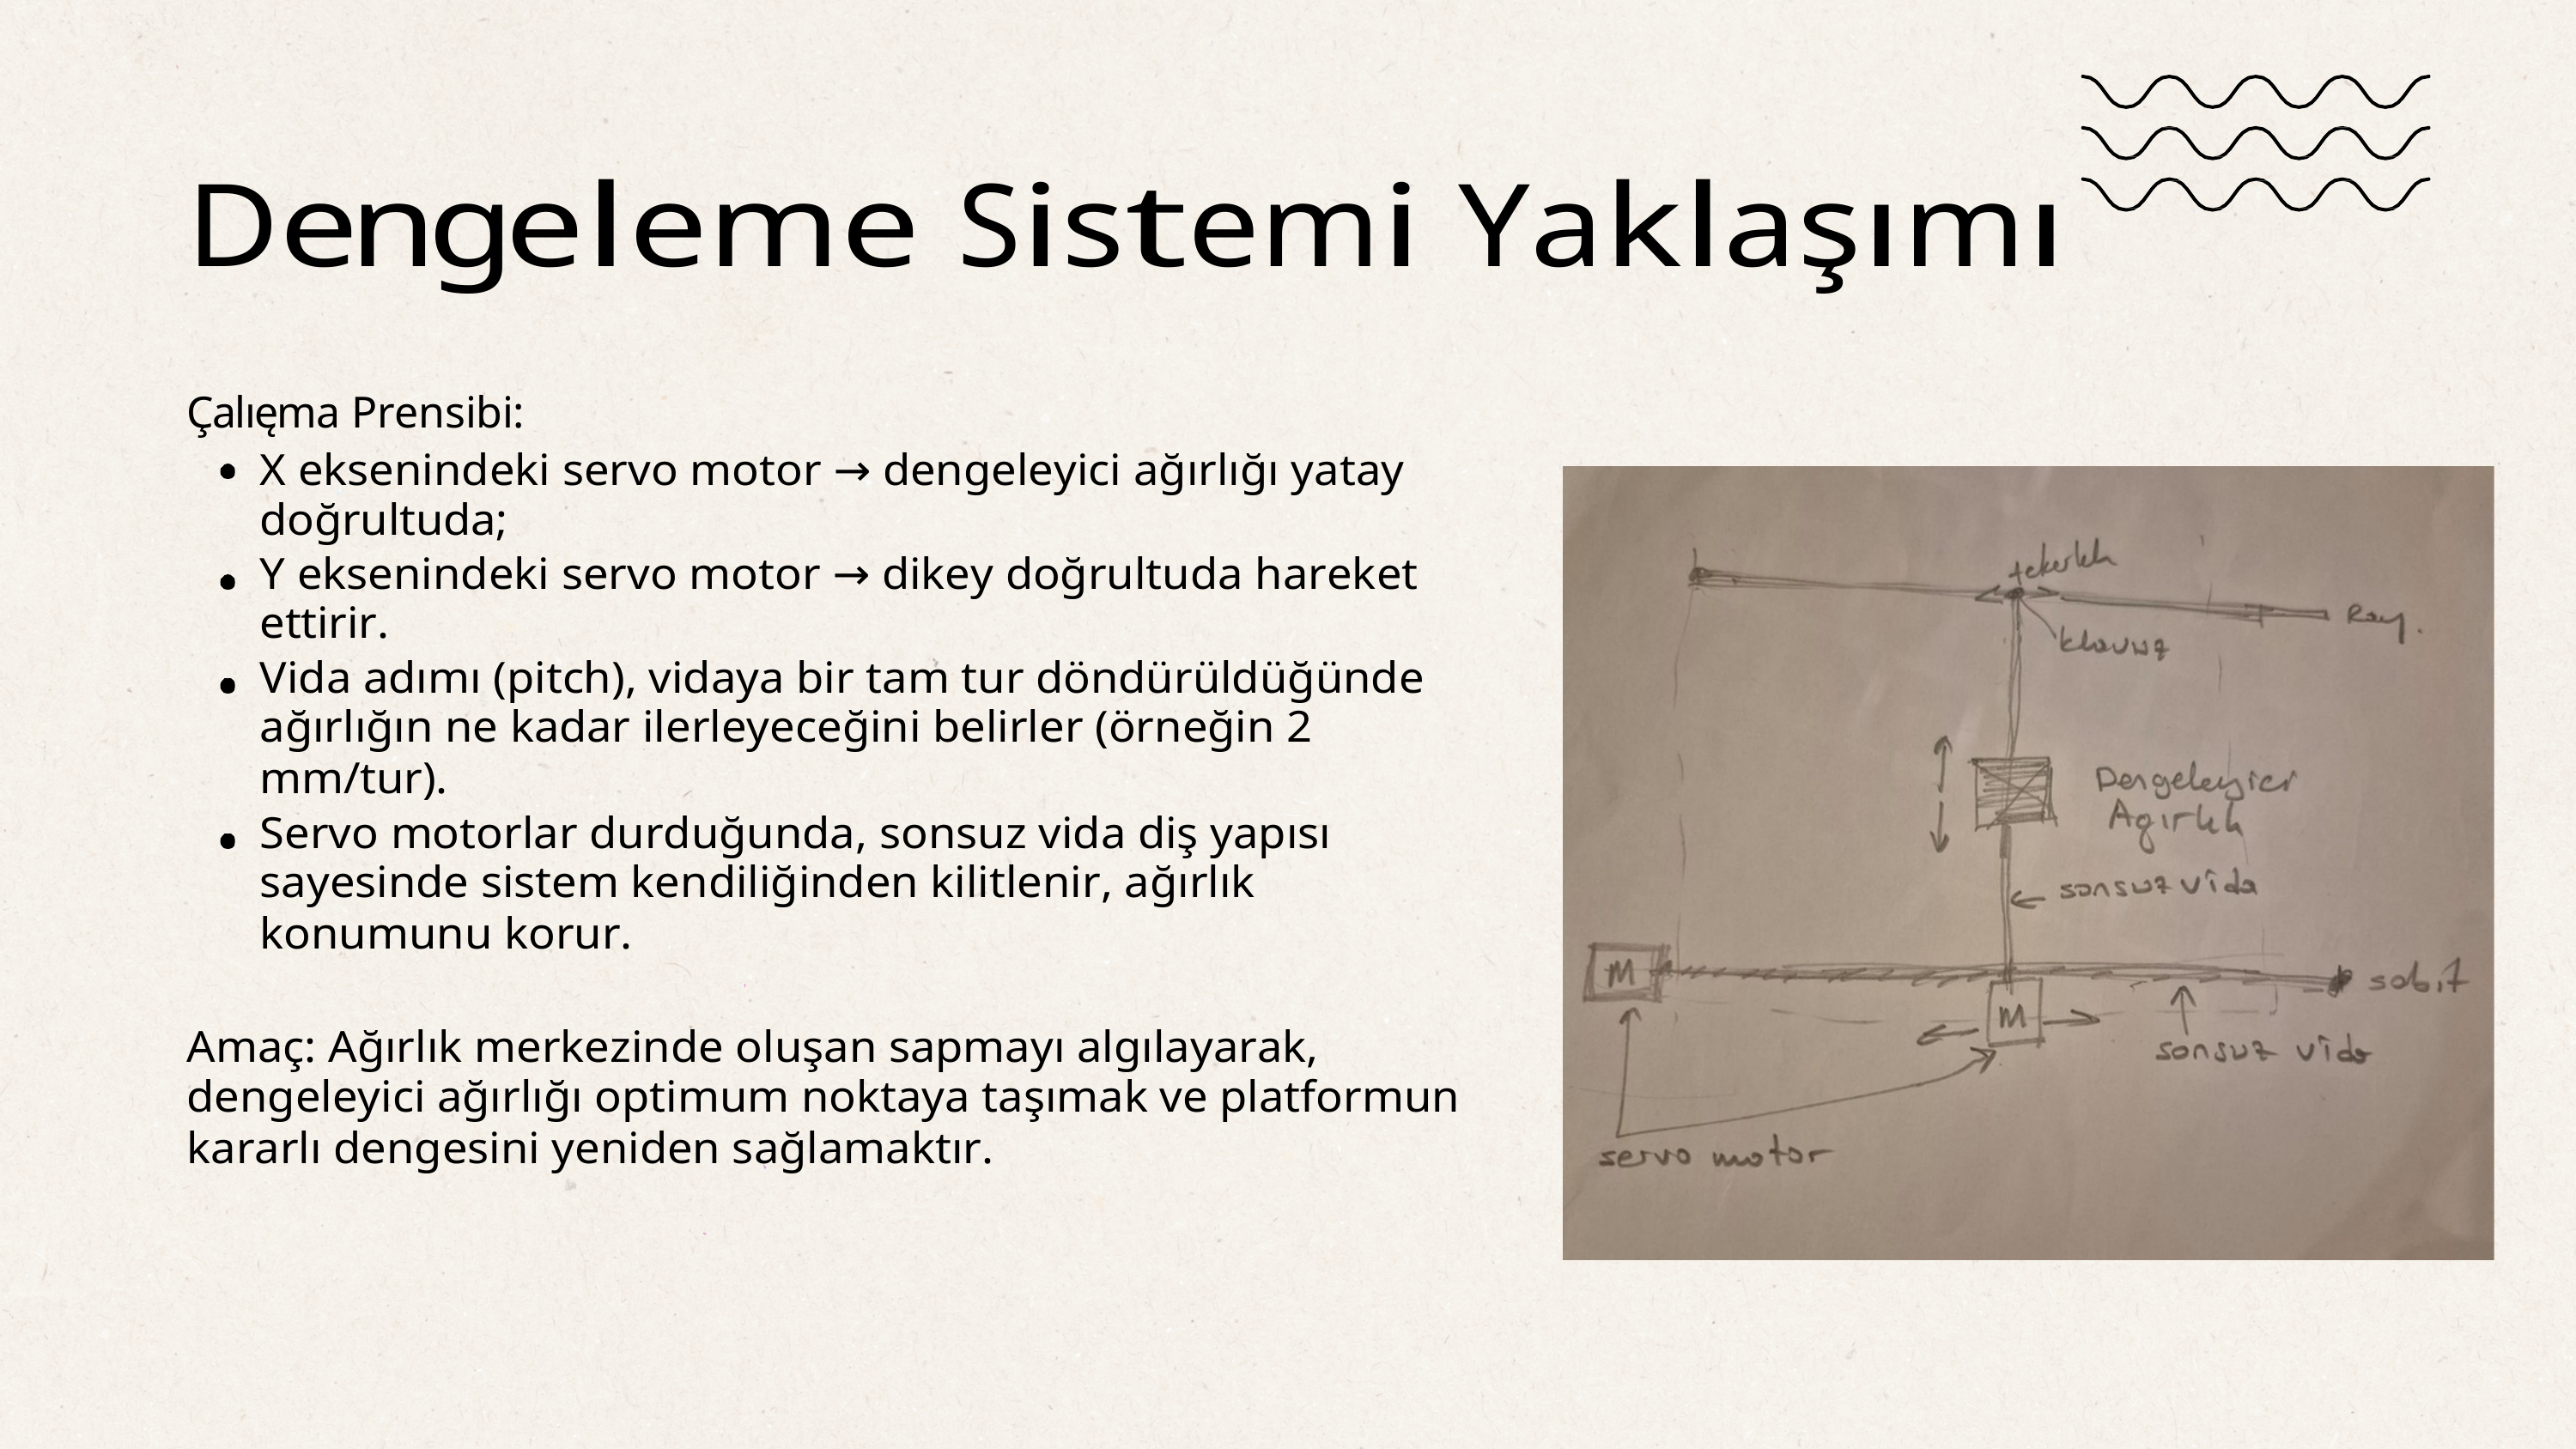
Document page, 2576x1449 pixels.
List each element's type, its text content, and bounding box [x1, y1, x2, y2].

text Servo motorlar durduğunda, sonsuz vida diş yapısı sayesinde sistem kendiliğinden kilitlenir, ağırlık konumunu korur. [221, 807, 1370, 961]
text Vida adımı (pitch), vidaya bir tam tur döndürüldüğünde ağırlığın ne kadar ilerleyeceğini belirler (örneğin 2 mm/tur). [221, 652, 1479, 806]
subtitle Dengeleme Sistemi Yaklaşımı [186, 144, 2576, 300]
picture [2150, 130, 2189, 144]
text Amaç: Ağırlık merkezinde oluşan sapmayı algılayarak, dengeleyici ağırlığı optimum noktaya taşımak ve platformun kararlı dengesini yeniden sağlamaktır. [186, 1022, 1512, 1176]
picture [0, 0, 2576, 1449]
picture [2237, 130, 2275, 144]
text Y eksenindeki servo motor → dikey doğrultuda hareket ettirir. [221, 549, 1463, 651]
picture [2323, 130, 2361, 144]
text X eksenindeki servo motor → dengeleyici ağırlığı yatay doğrultuda; [259, 445, 1512, 548]
text Çalıęma Prensibi: [186, 380, 2576, 440]
